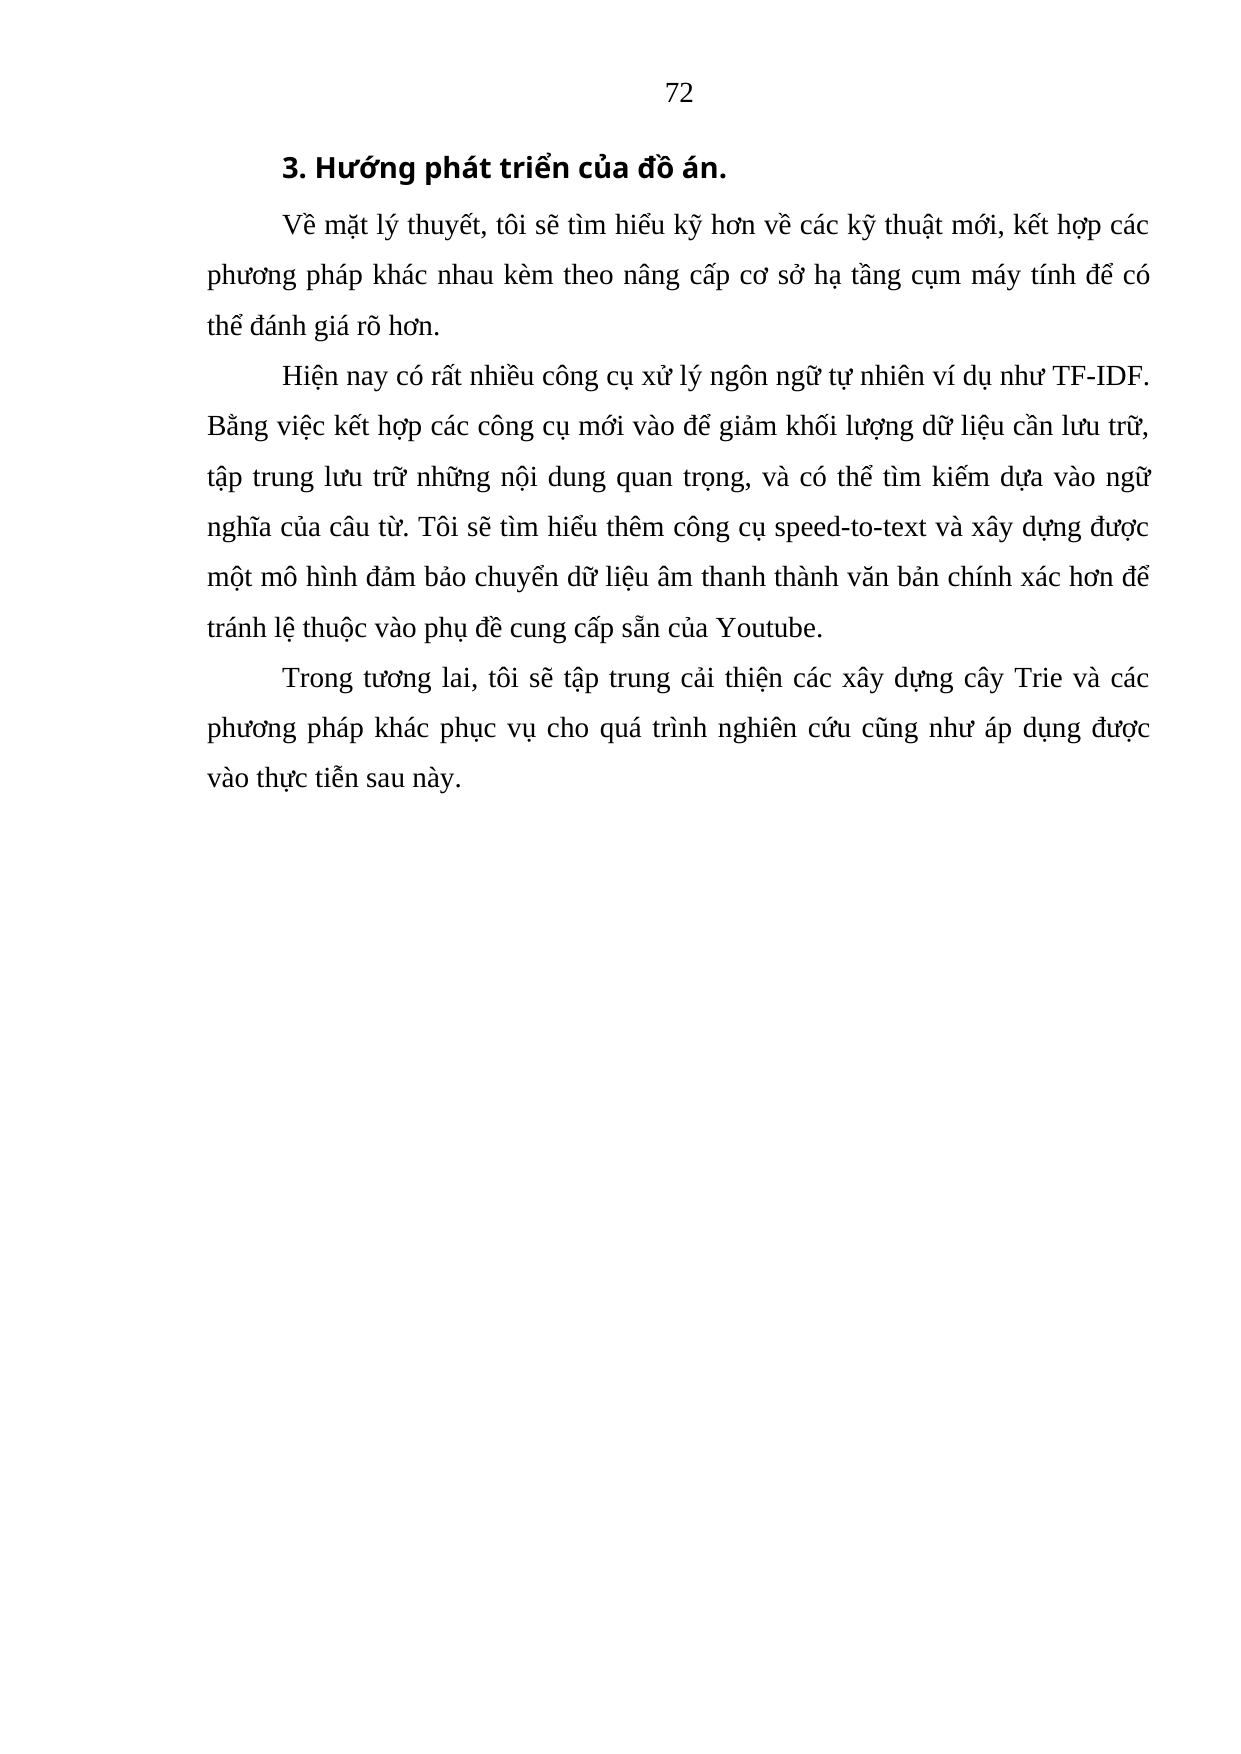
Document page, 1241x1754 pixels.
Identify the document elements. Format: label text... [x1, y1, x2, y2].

text Hiện nay có rất nhiều công cụ xử lý ngôn ngữ tự nhiên ví dụ như TF-IDF. Bằng việc kết hợp các công cụ mới vào để giảm khối lượng dữ liệu cần lưu trữ, tập trung lưu trữ những nội dung quan trọng, và có thể tìm kiếm dựa vào ngữ nghĩa của câu từ. Tôi sẽ tìm hiểu thêm công cụ speed-to-text và xây dựng được một mô hình đảm bảo chuyển dữ liệu âm thanh thành văn bản chính xác hơn để tránh lệ thuộc vào phụ đề cung cấp sẵn của Youtube. [207, 358, 1152, 643]
text Về mặt lý thuyết, tôi sẽ tìm hiểu kỹ hơn về các kỹ thuật mới, kết hợp các phương pháp khác nhau kèm theo nâng cấp cơ sở hạ tầng cụm máy tính để có thể đánh giá rõ hơn. [207, 207, 1152, 341]
text 3. Hướng phát triển của đồ án. [207, 148, 1152, 187]
text Trong tương lai, tôi sẽ tập trung cải thiện các xây dựng cây Trie và các phương pháp khác phục vụ cho quá trình nghiên cứu cũng như áp dụng được vào thực tiễn sau này. [207, 660, 1152, 794]
